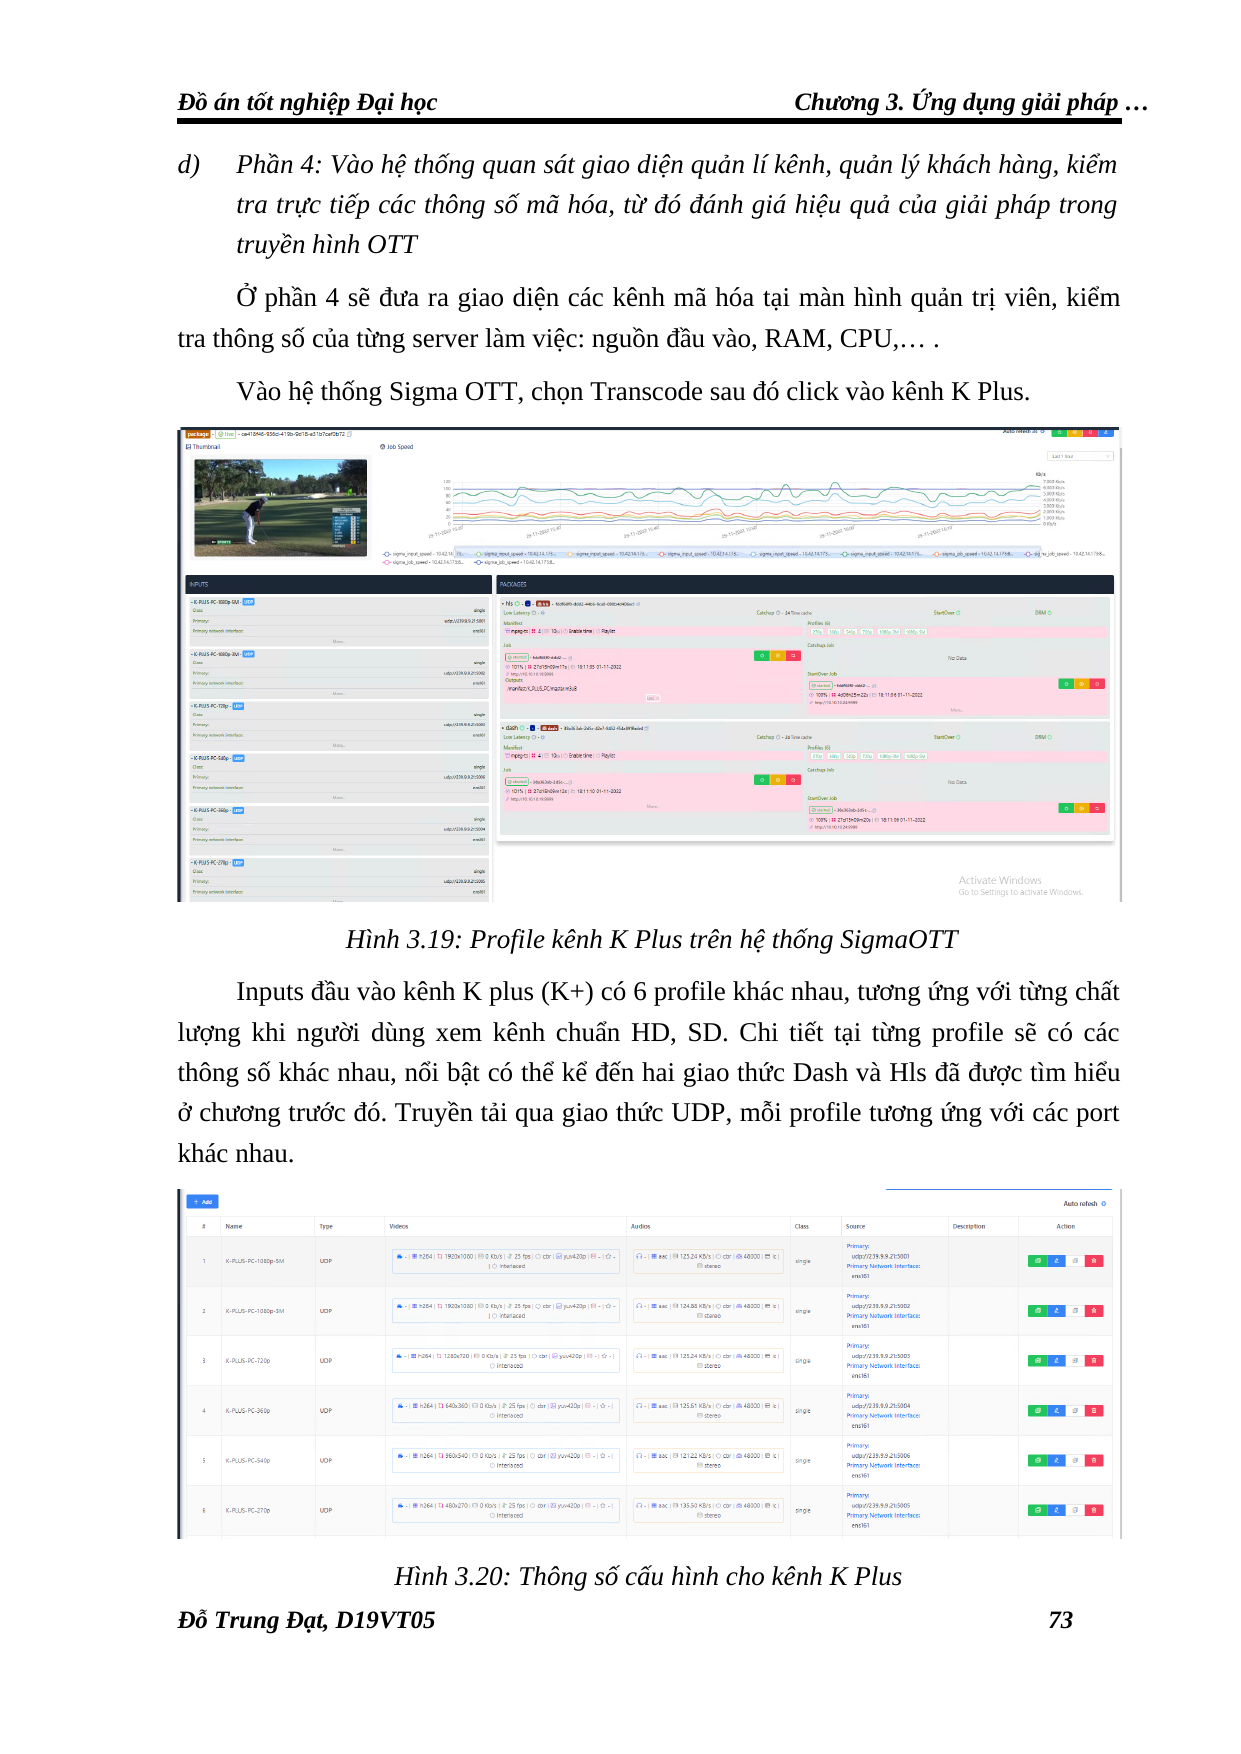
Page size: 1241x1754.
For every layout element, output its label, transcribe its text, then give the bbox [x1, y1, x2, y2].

picture [177, 1189, 1123, 1539]
text Inputs đầu vào kênh K plus (K+) có 6 profile khác nhau, tương ứng với từng chất lượng khi người dùng xem kênh chuẩn HD, SD. Chi tiết tại từng profile sẽ có các thông số khác nhau, nổi bật có thể kể đến hai giao thức Dash và Hls đã được tìm hiểu ở chương trước đó. Truyền tải qua giao thức UDP, mỗi profile tương ứng với các port khác nhau. [177, 975, 1122, 1168]
text Hình 3.19: Profile kênh K Plus trên hệ thống SigmaOTT [177, 923, 1122, 954]
text Vào hệ thống Sigma OTT, chọn Transcode sau đó click vào kênh K Plus. [177, 375, 1122, 406]
text Ở phần 4 sẽ đưa ra giao diện các kênh mã hóa tại màn hình quản trị viên, kiểm tra thông số của từng server làm việc: nguồn đầu vào, RAM, CPU,… . [177, 281, 1122, 353]
text Hình 3.20: Thông số cấu hình cho kênh K Plus [177, 1560, 1122, 1591]
subtitle Phần 4: Vào hệ thống quan sát giao diện quản lí kênh, quản lý khách hàng, kiểm tra trực tiếp các thông số mã hóa, từ đó đánh giá hiệu quả của giải pháp trong truyền hình OTT [177, 148, 1122, 260]
picture [177, 427, 1123, 902]
